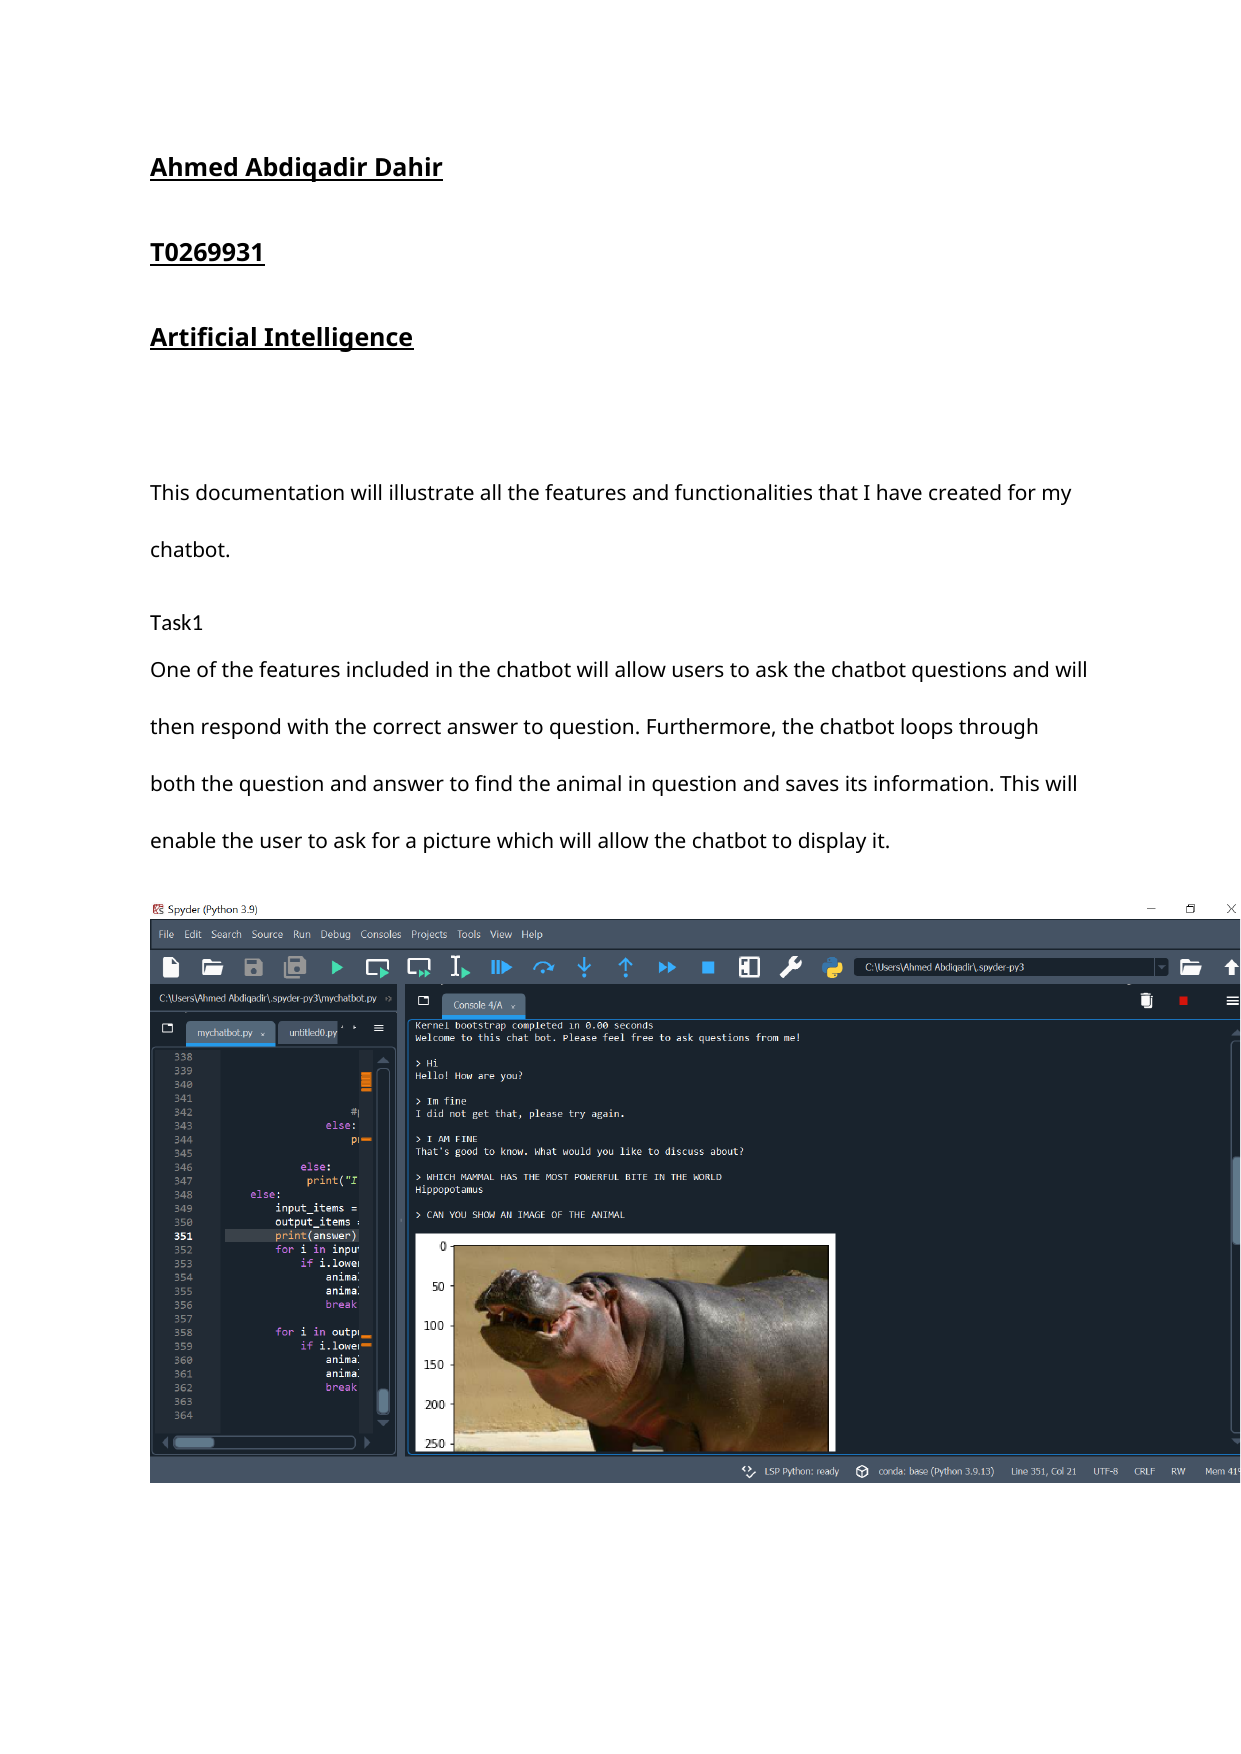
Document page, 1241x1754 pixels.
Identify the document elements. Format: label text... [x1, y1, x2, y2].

text Task1 [150, 608, 1090, 636]
text Artificial Intelligence [150, 319, 1090, 354]
text Ahmed Abdiqadir Dahir [150, 150, 1090, 184]
picture [150, 899, 1241, 1483]
text T0269931 [150, 235, 1090, 269]
text One of the features included in the chatbot will allow users to ask the chatbot questions and will then respond with the correct answer to question. Furthermore, the chatbot loops through both the question and answer to find the animal in question and saves its information. This will enable the user to ask for a picture which will allow the chatbot to display it. [150, 655, 1090, 854]
text This documentation will illustrate all the features and functionalities that I have created for my chatbot. [150, 478, 1090, 563]
